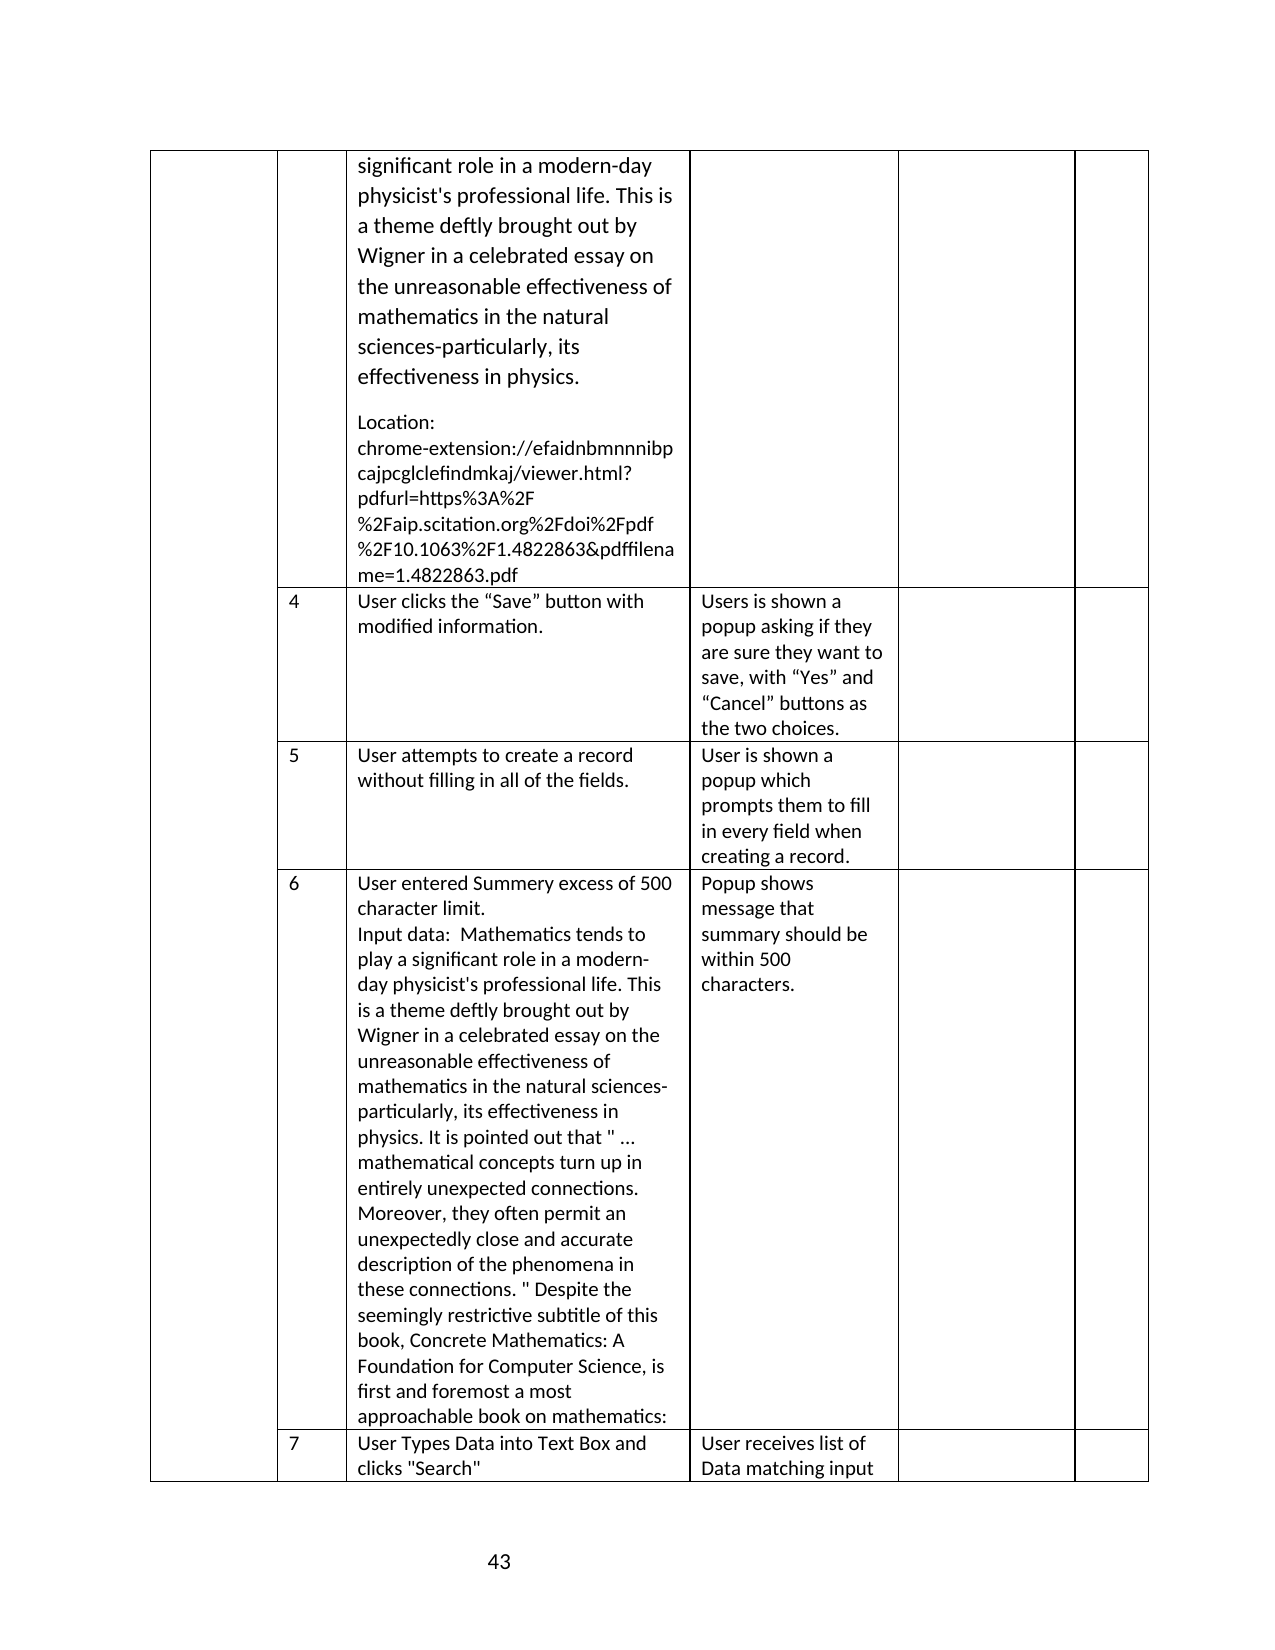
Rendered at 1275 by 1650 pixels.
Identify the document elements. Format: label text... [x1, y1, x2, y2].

table_cell [899, 1430, 1074, 1481]
table_cell [899, 151, 1074, 587]
table_cell [1076, 1430, 1148, 1481]
table_cell Popup shows message that summary should be within 500 characters. [691, 870, 898, 1429]
table_cell 7 [278, 1430, 346, 1481]
table_cell [1076, 151, 1148, 587]
table_cell [899, 870, 1074, 1429]
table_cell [691, 151, 898, 587]
table_cell 4 [278, 588, 346, 741]
table_cell [899, 742, 1074, 869]
table_cell Users is shown a popup asking if they are sure they want to save, with “Yes” and “Cancel” buttons as the two choices. [691, 588, 898, 741]
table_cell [691, 1430, 898, 1481]
table_cell User attempts to create a record without filling in all of the fields. [347, 742, 689, 869]
table_cell User entered Summery excess of 500 character limit. Input data: Mathematics tends to play a significant role in a modern-day physicist's professional life. This is a theme deftly brought out by Wigner in a celebrated essay on the unreasonable effectiveness of mathematics in the natural sciences-particularly, its effectiveness in physics. It is pointed out that " ... mathematical concepts turn up in entirely unexpected connections. Moreover, they often permit an unexpectedly close and accurate description of the phenomena in these connections. " Despite the seemingly restrictive subtitle of this book, Concrete Mathematics: A Foundation for Computer Science, is first and foremost a most approachable book on mathematics: [347, 870, 689, 1429]
table_cell User clicks the “Save” button with modified information. [347, 588, 689, 741]
table_cell [899, 588, 1074, 741]
table_cell 3. [278, 151, 346, 587]
table_cell User is shown a popup which prompts them to fill in every field when creating a record. [691, 742, 898, 869]
table_cell 5 [278, 742, 346, 869]
table_cell [1076, 588, 1148, 741]
table_cell [1076, 870, 1148, 1429]
table_cell [1076, 742, 1148, 869]
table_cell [347, 1430, 689, 1481]
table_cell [347, 151, 689, 587]
table_cell 6 [278, 870, 346, 1429]
